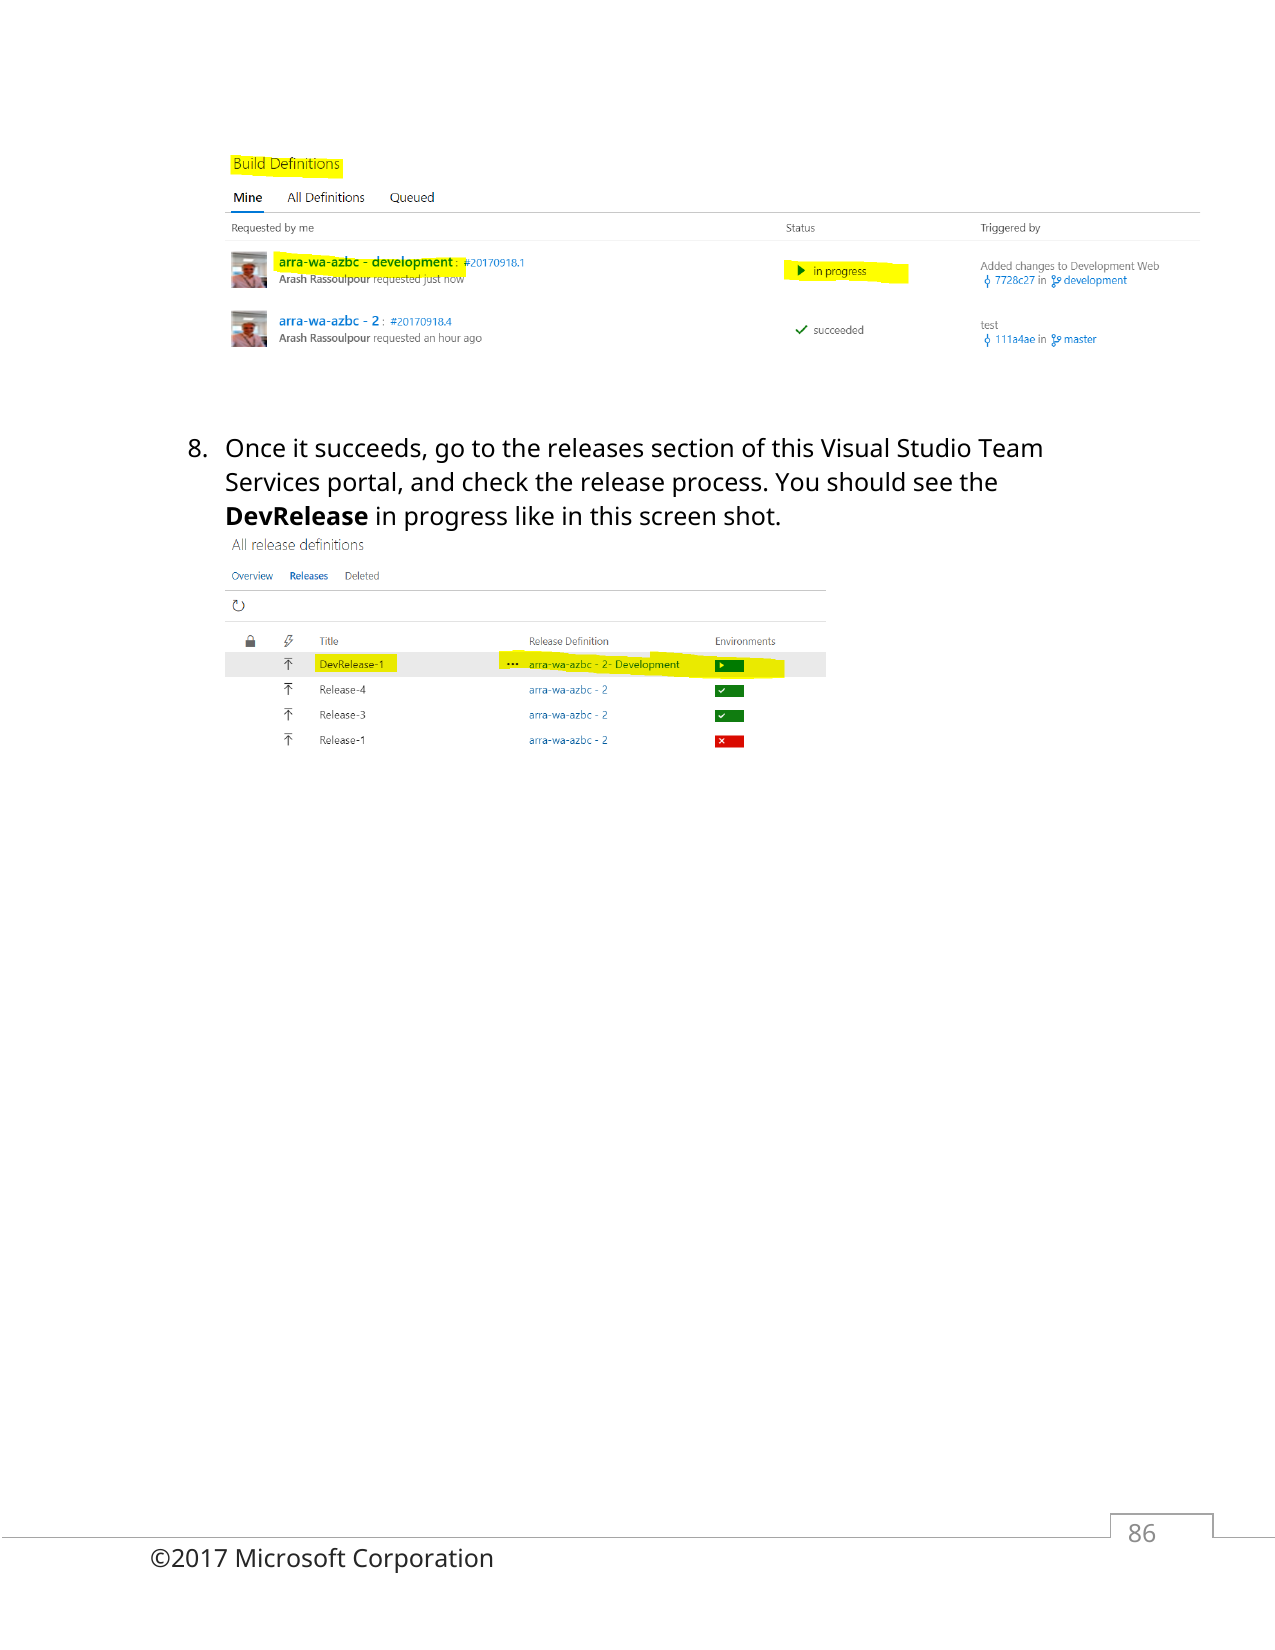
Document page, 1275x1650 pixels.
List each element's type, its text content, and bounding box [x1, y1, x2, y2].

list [187, 150, 1125, 418]
picture [225, 150, 1200, 388]
picture [225, 533, 826, 776]
